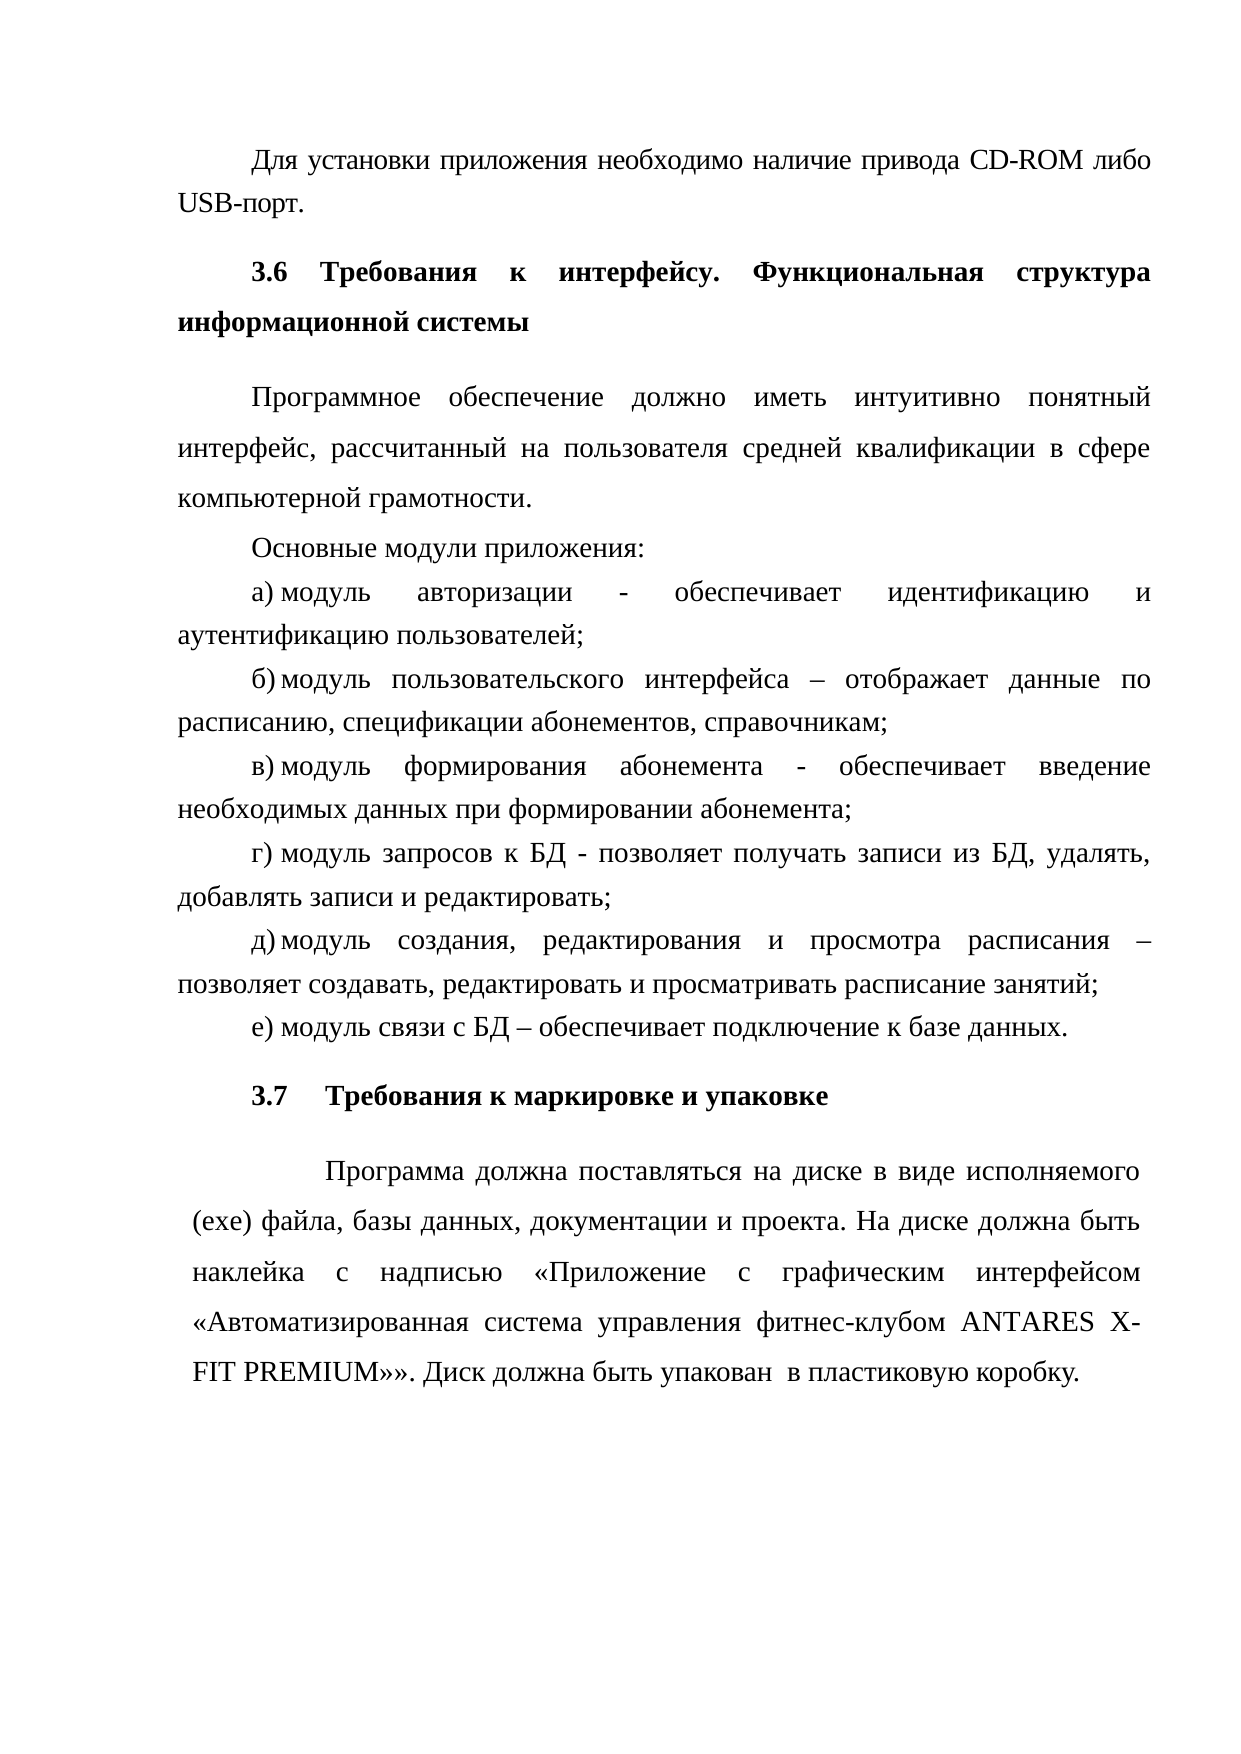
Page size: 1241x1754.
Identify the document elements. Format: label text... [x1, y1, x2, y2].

list модуль формирования абонемента - обеспечивает введение необходимых данных при формировании абонемента; [177, 748, 1152, 825]
text Программа должна поставляться на диске в виде исполняемого (еxе) файла, базы данных, документации и проекта. На диске должна быть наклейка с надписью «Приложение с графическим интерфейсом «Автоматизированная система управления фитнес-клубом ANTARES X-FIT PREMIUM»». Диск должна быть упакован в пластиковую коробку. [192, 1153, 1141, 1388]
list модуль создания, редактирования и просмотра расписания – позволяет создавать, редактировать и просматривать расписание занятий; [177, 922, 1152, 999]
text Основные модули приложения: [177, 530, 1152, 564]
list модуль связи с БД – обеспечивает подключение к базе данных. [177, 1009, 1152, 1043]
text Программное обеспечение должно иметь интуитивно понятный интерфейс, рассчитанный на пользователя средней квалификации в сфере компьютерной грамотности. [177, 379, 1152, 514]
text Для установки приложения необходимо наличие привода CD-ROM либо USB-порт. [177, 142, 1152, 219]
list модуль авторизации - обеспечивает идентификацию и аутентификацию пользователей; [177, 574, 1152, 651]
list модуль пользовательского интерфейса – отображает данные по расписанию, спецификации абонементов, справочникам; [177, 661, 1152, 738]
subtitle 3.6 Требования к интерфейсу. Функциональная структура информационной системы [177, 254, 1152, 338]
subtitle 3.7 Требования к маркировке и упаковке [177, 1078, 1152, 1111]
list модуль запросов к БД - позволяет получать записи из БД, удалять, добавлять записи и редактировать; [177, 835, 1152, 912]
